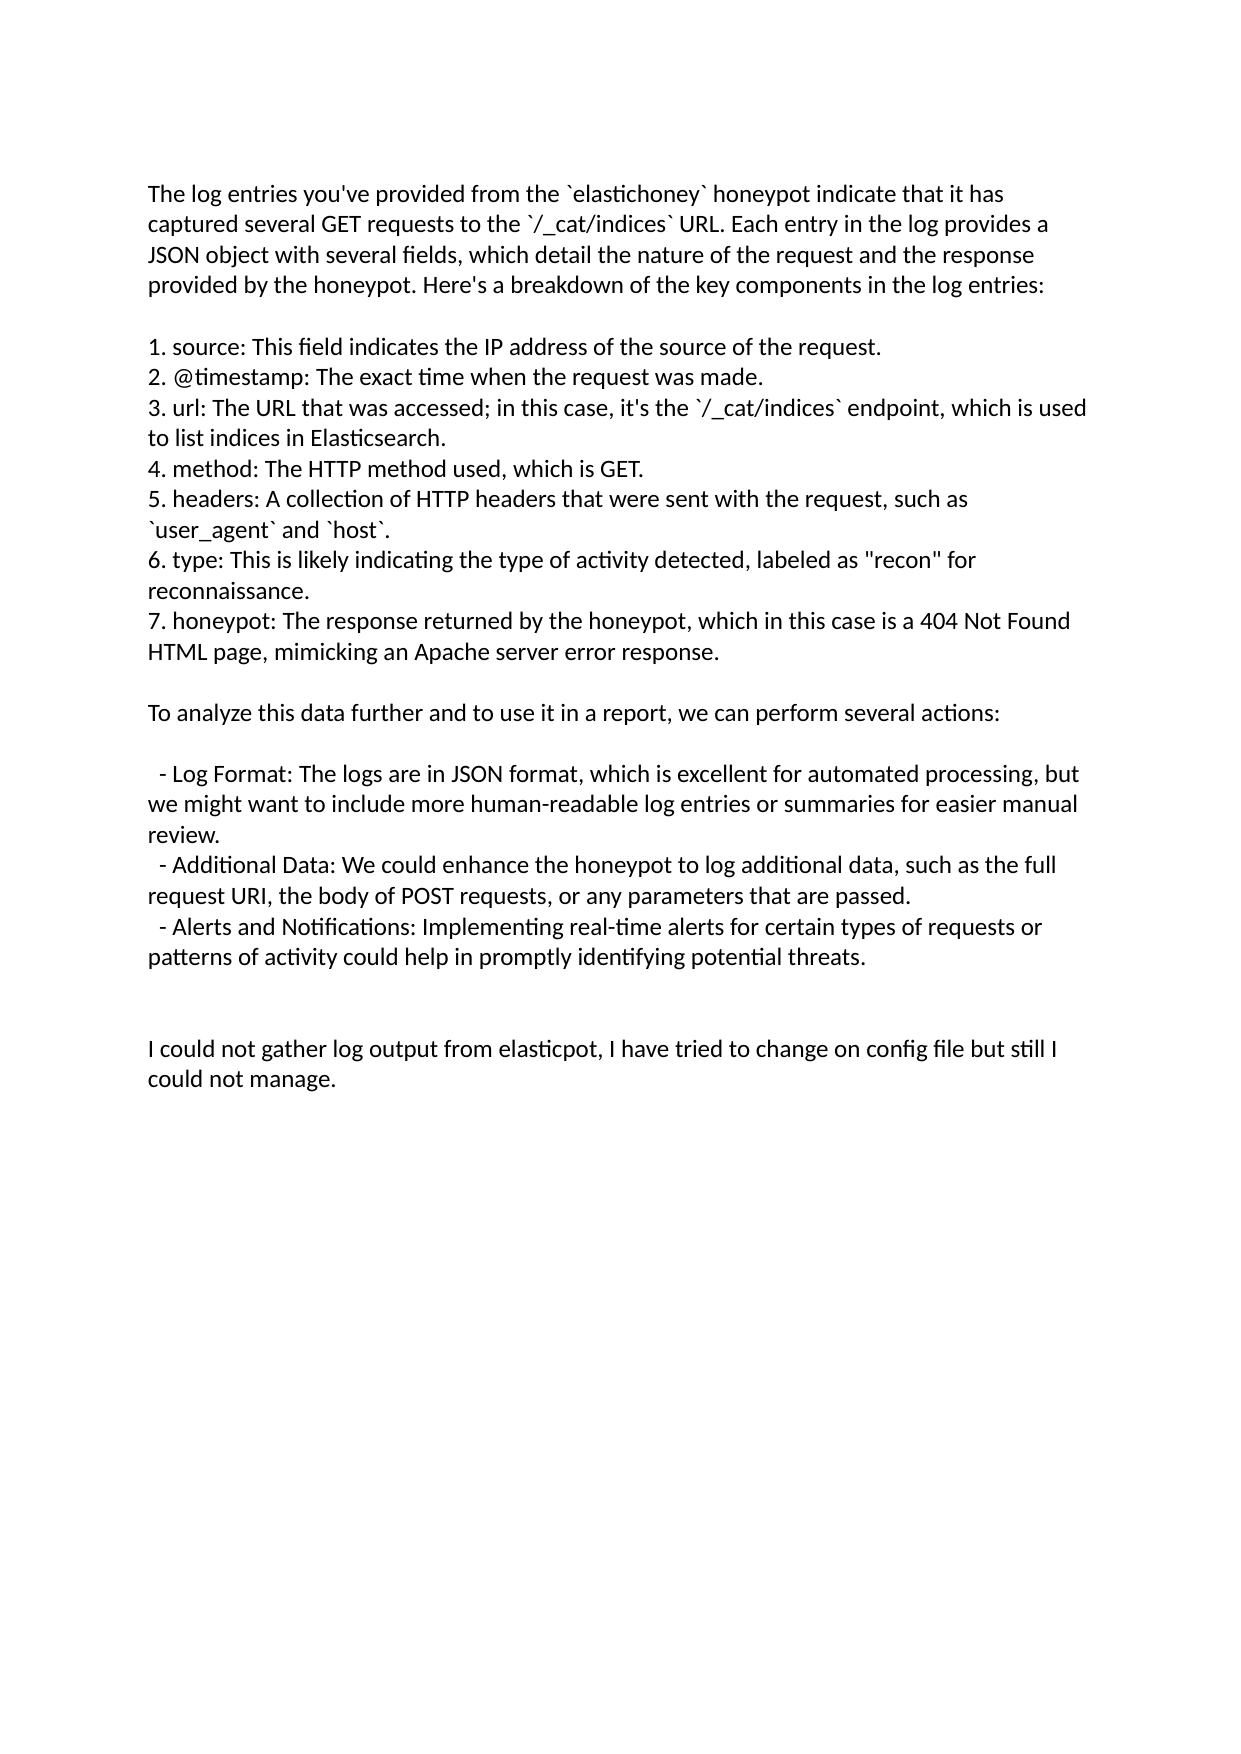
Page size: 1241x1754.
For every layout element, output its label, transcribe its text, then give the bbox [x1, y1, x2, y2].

text 6. type: This is likely indicating the type of activity detected, labeled as "recon" for reconnaissance. [148, 544, 1093, 605]
text 4. method: The HTTP method used, which is GET. [148, 453, 1093, 483]
text 7. honeypot: The response returned by the honeypot, which in this case is a 404 Not Found HTML page, mimicking an Apache server error response. [148, 605, 1093, 666]
text To analyze this data further and to use it in a report, we can perform several actions: [148, 697, 1093, 727]
text The log entries you've provided from the `elastichoney` honeypot indicate that it has captured several GET requests to the `/_cat/indices` URL. Each entry in the log provides a JSON object with several fields, which detail the nature of the request and the response provided by the honeypot. Here's a breakdown of the key components in the log entries: [148, 178, 1093, 300]
text I could not gather log output from elasticpot, I have tried to change on config file but still I could not manage. [148, 1033, 1093, 1094]
text - Additional Data: We could enhance the honeypot to log additional data, such as the full request URI, the body of POST requests, or any parameters that are passed. [148, 849, 1093, 911]
text 1. source: This field indicates the IP address of the source of the request. [148, 331, 1093, 361]
text - Log Format: The logs are in JSON format, which is excellent for automated processing, but we might want to include more human-readable log entries or summaries for easier manual review. [148, 758, 1093, 849]
text 3. url: The URL that was accessed; in this case, it's the `/_cat/indices` endpoint, which is used to list indices in Elasticsearch. [148, 392, 1093, 453]
text - Alerts and Notifications: Implementing real-time alerts for certain types of requests or patterns of activity could help in promptly identifying potential threats. [148, 911, 1093, 972]
text 2. @timestamp: The exact time when the request was made. [148, 361, 1093, 392]
text 5. headers: A collection of HTTP headers that were sent with the request, such as `user_agent` and `host`. [148, 483, 1093, 544]
